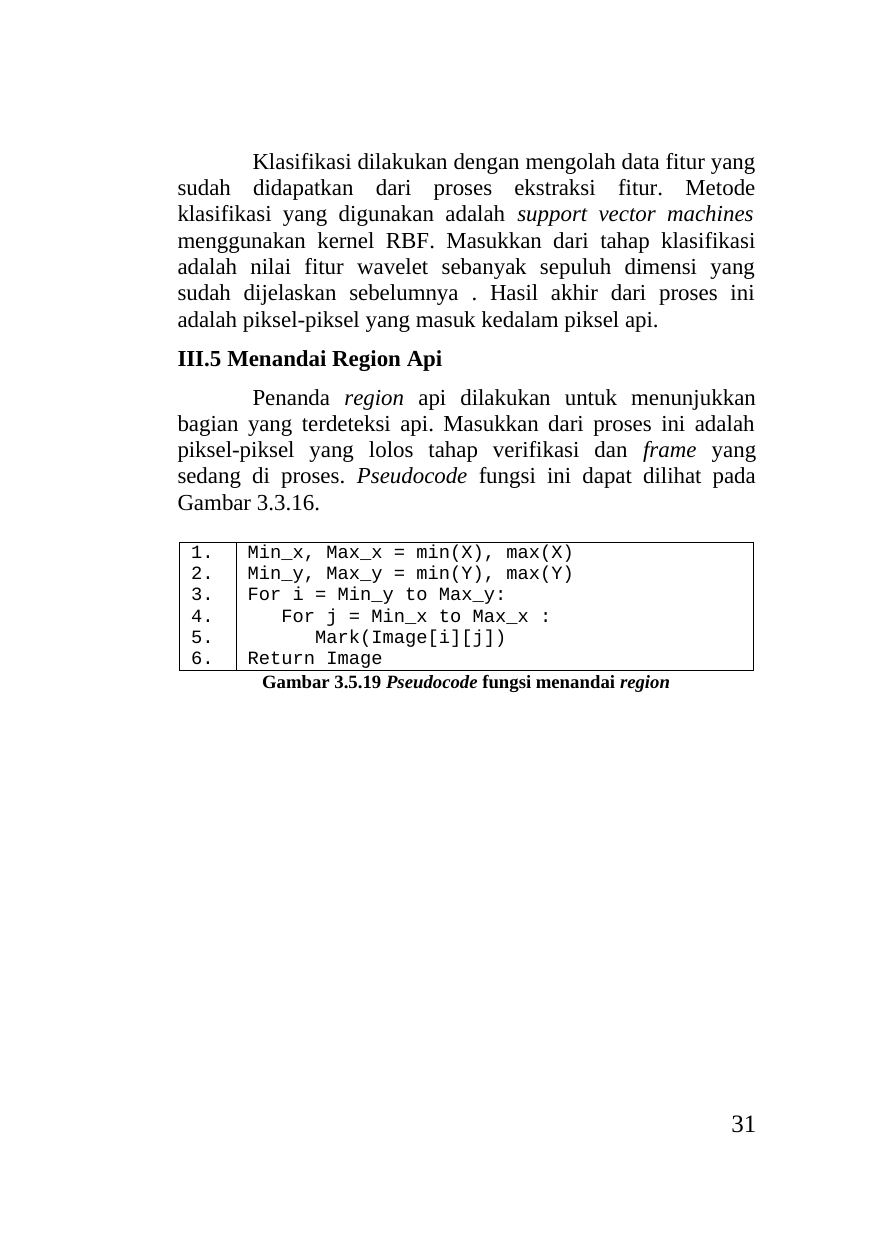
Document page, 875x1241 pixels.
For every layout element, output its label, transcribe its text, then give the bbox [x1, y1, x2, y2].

text Klasifikasi dilakukan dengan mengolah data fitur yang sudah didapatkan dari proses ekstraksi fitur. Metode klasifikasi yang digunakan adalah support vector machines menggunakan kernel RBF. Masukkan dari tahap klasifikasi adalah nilai fitur wavelet sebanyak sepuluh dimensi yang sudah dijelaskan sebelumnya . Hasil akhir dari proses ini adalah piksel-piksel yang masuk kedalam piksel api. [177, 148, 756, 332]
table_header Min_x, Max_x = min(X), max(X) Min_y, Max_y = min(Y), max(Y) For i = Min_y to Max_y: For j = Min_x to Max_x : Mark(Image[i][j]) Return Image [237, 543, 753, 670]
table_header 1. 2. 3. 4. 5. 6. [180, 543, 236, 670]
subtitle Menandai Region Api [177, 345, 756, 371]
